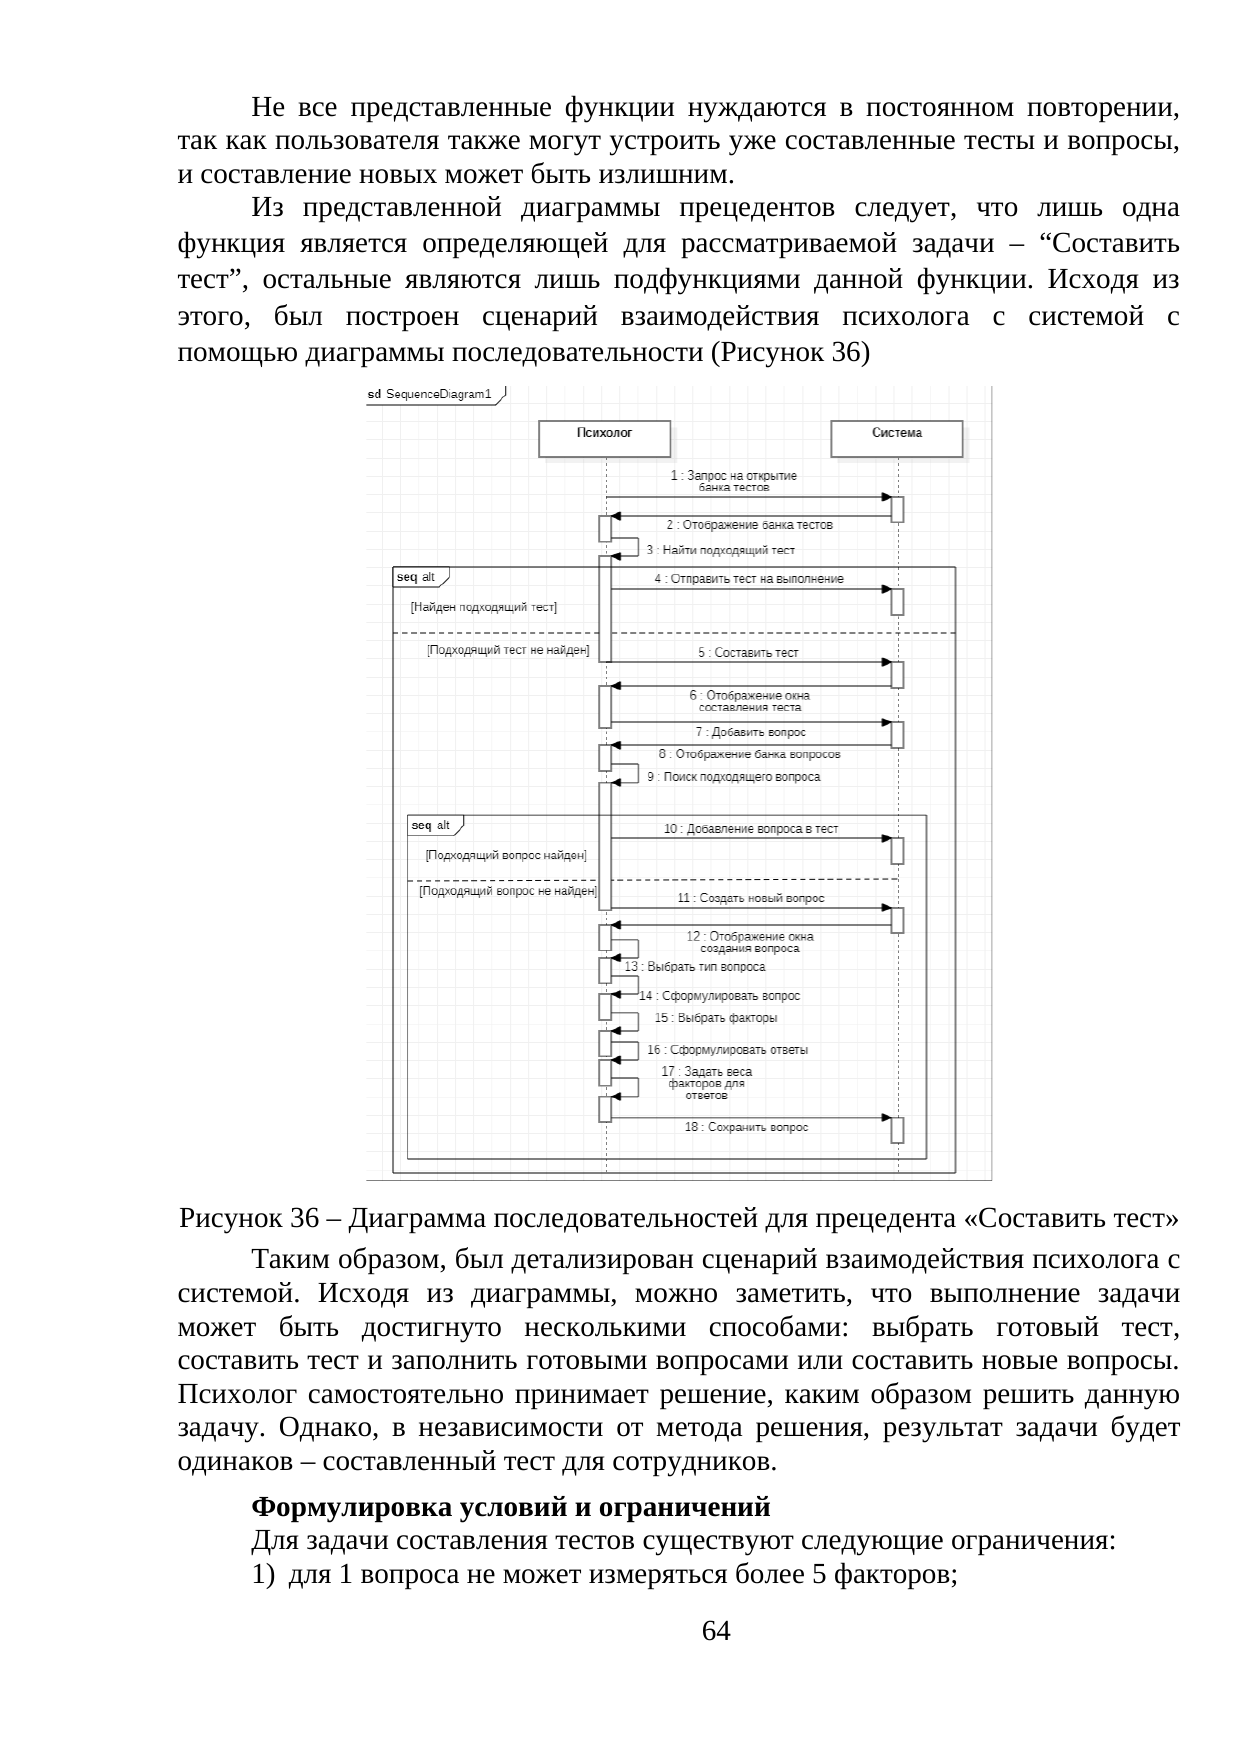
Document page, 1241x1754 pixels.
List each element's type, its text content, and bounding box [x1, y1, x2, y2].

text Не все представленные функции нуждаются в постоянном повторении, так как пользователя также могут устроить уже составленные тесты и вопросы, и составление новых может быть излишним. [177, 89, 1181, 189]
list для 1 вопроса не может измеряться более 5 факторов; [251, 1556, 1181, 1589]
text Формулировка условий и ограничений [177, 1489, 1181, 1522]
text Для задачи составления тестов существуют следующие ограничения: [177, 1522, 1181, 1556]
text Таким образом, был детализирован сценарий взаимодействия психолога с системой. Исходя из диаграммы, можно заметить, что выполнение задачи может быть достигнуто несколькими способами: выбрать готовый тест, составить тест и заполнить готовыми вопросами или составить новые вопросы. Психолог самостоятельно принимает решение, каким образом решить данную задачу. Однако, в независимости от метода решения, результат задачи будет одинаков – составленный тест для сотрудников. [177, 1242, 1181, 1476]
text Рисунок 36 – Диаграмма последовательностей для прецедента «Составить тест» [177, 1200, 1181, 1233]
picture [366, 386, 993, 1181]
text Из представленной диаграммы прецедентов следует, что лишь одна функция является определяющей для рассматриваемой задачи – “Составить тест”, остальные являются лишь подфункциями данной функции. Исходя из этого, был построен сценарий взаимодействия психолога с системой с помощью диаграммы последовательности (Рисунок 36) [177, 189, 1181, 367]
